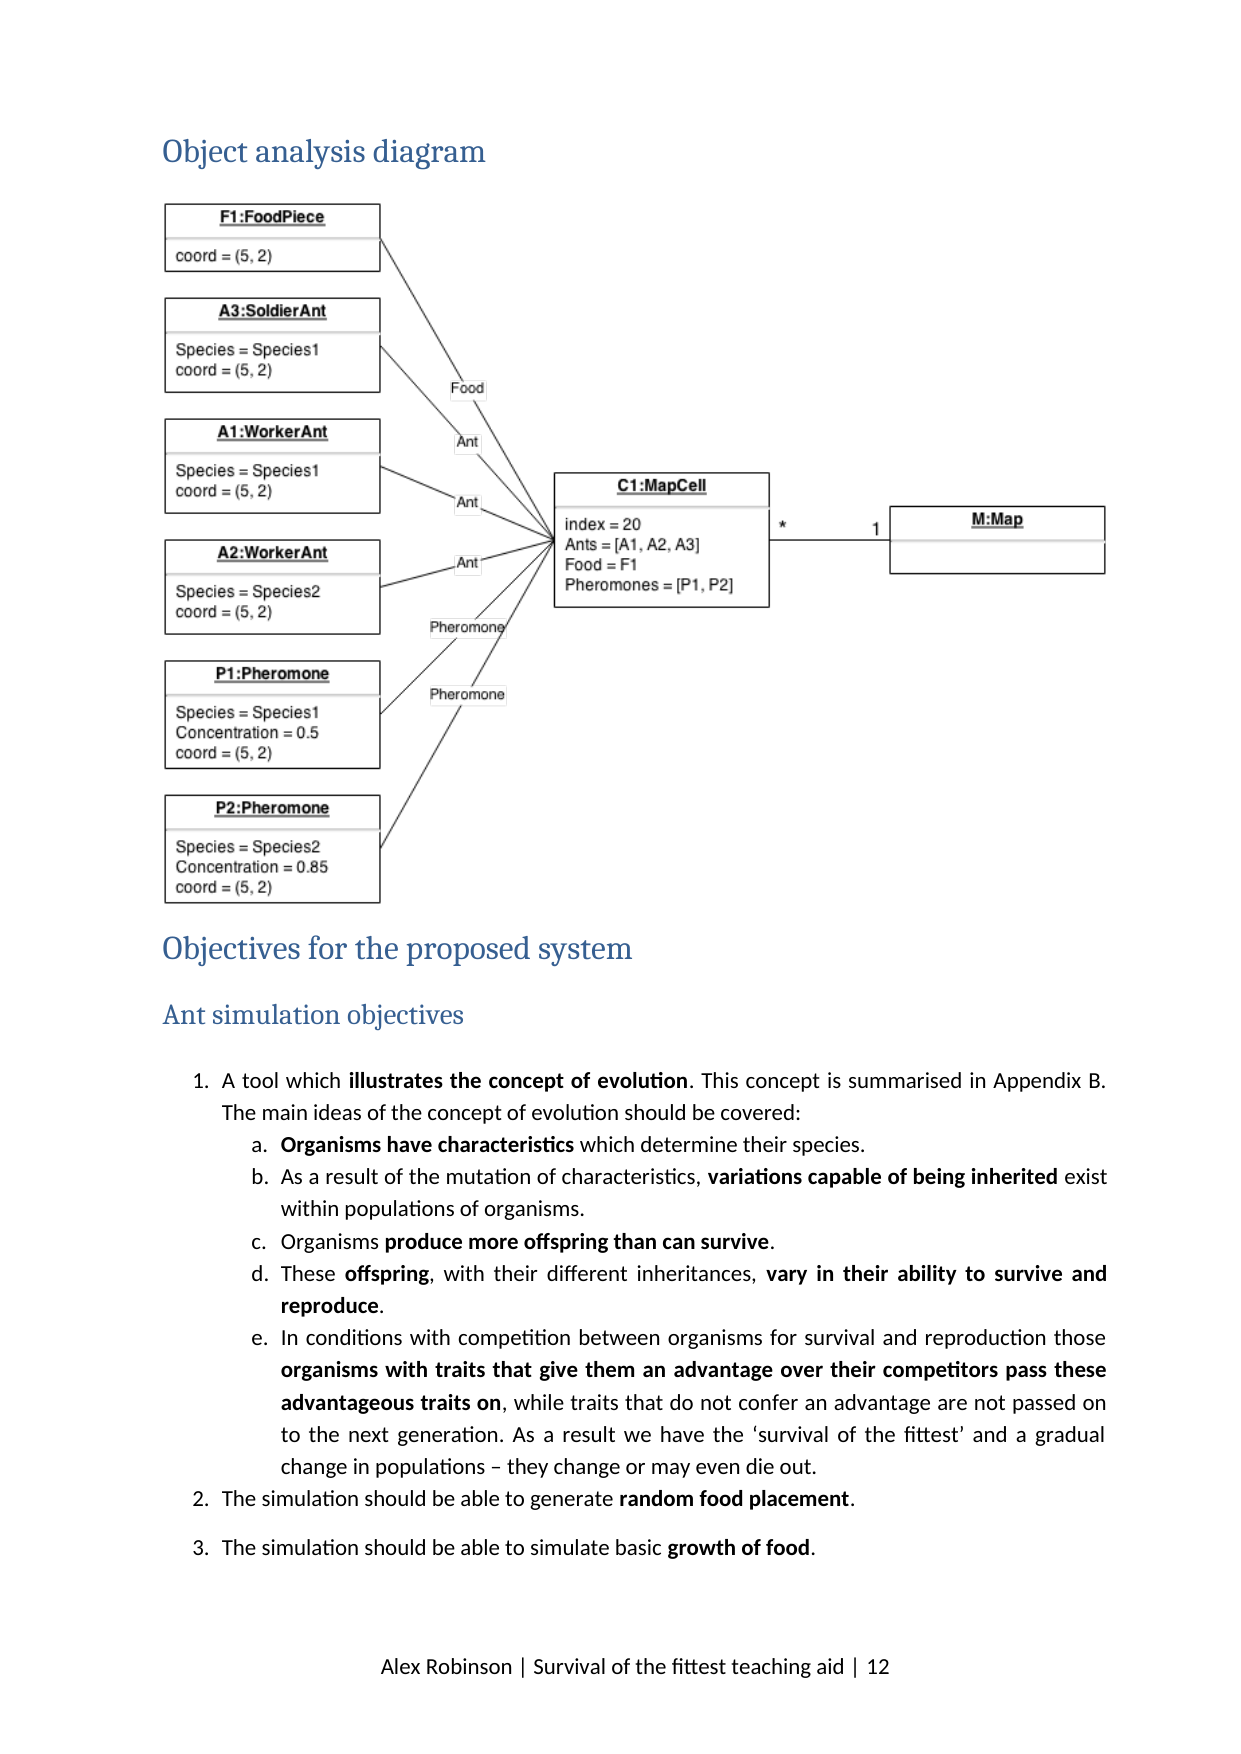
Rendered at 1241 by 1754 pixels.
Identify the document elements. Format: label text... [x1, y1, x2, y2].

list In conditions with competition between organisms for survival and reproduction those organisms with traits that give them an advantage over their competitors pass these advantageous traits on, while traits that do not confer an advantage are not passed on to the next generation. As a result we have the ‘survival of the fittest’ and a gradual change in populations – they change or may even die out. [251, 1323, 1107, 1480]
subtitle Object analysis diagram [162, 133, 1107, 171]
list As a result of the mutation of characteristics, variations capable of being inherited exist within populations of organisms. [251, 1162, 1107, 1223]
list Organisms have characteristics which determine their species. [251, 1130, 1107, 1158]
subtitle Ant simulation objectives [162, 998, 1107, 1032]
picture [162, 202, 1107, 909]
list The simulation should be able to simulate basic growth of food. [192, 1533, 1107, 1561]
list A tool which illustrates the concept of evolution. This concept is summarised in Appendix B. The main ideas of the concept of evolution should be covered: [192, 1066, 1107, 1126]
list Organisms produce more offspring than can survive. [251, 1227, 1107, 1255]
list These offspring, with their different inheritances, vary in their ability to survive and reproduce. [251, 1259, 1107, 1319]
subtitle Objectives for the proposed system [162, 929, 1107, 967]
list The simulation should be able to generate random food placement. [192, 1484, 1107, 1512]
